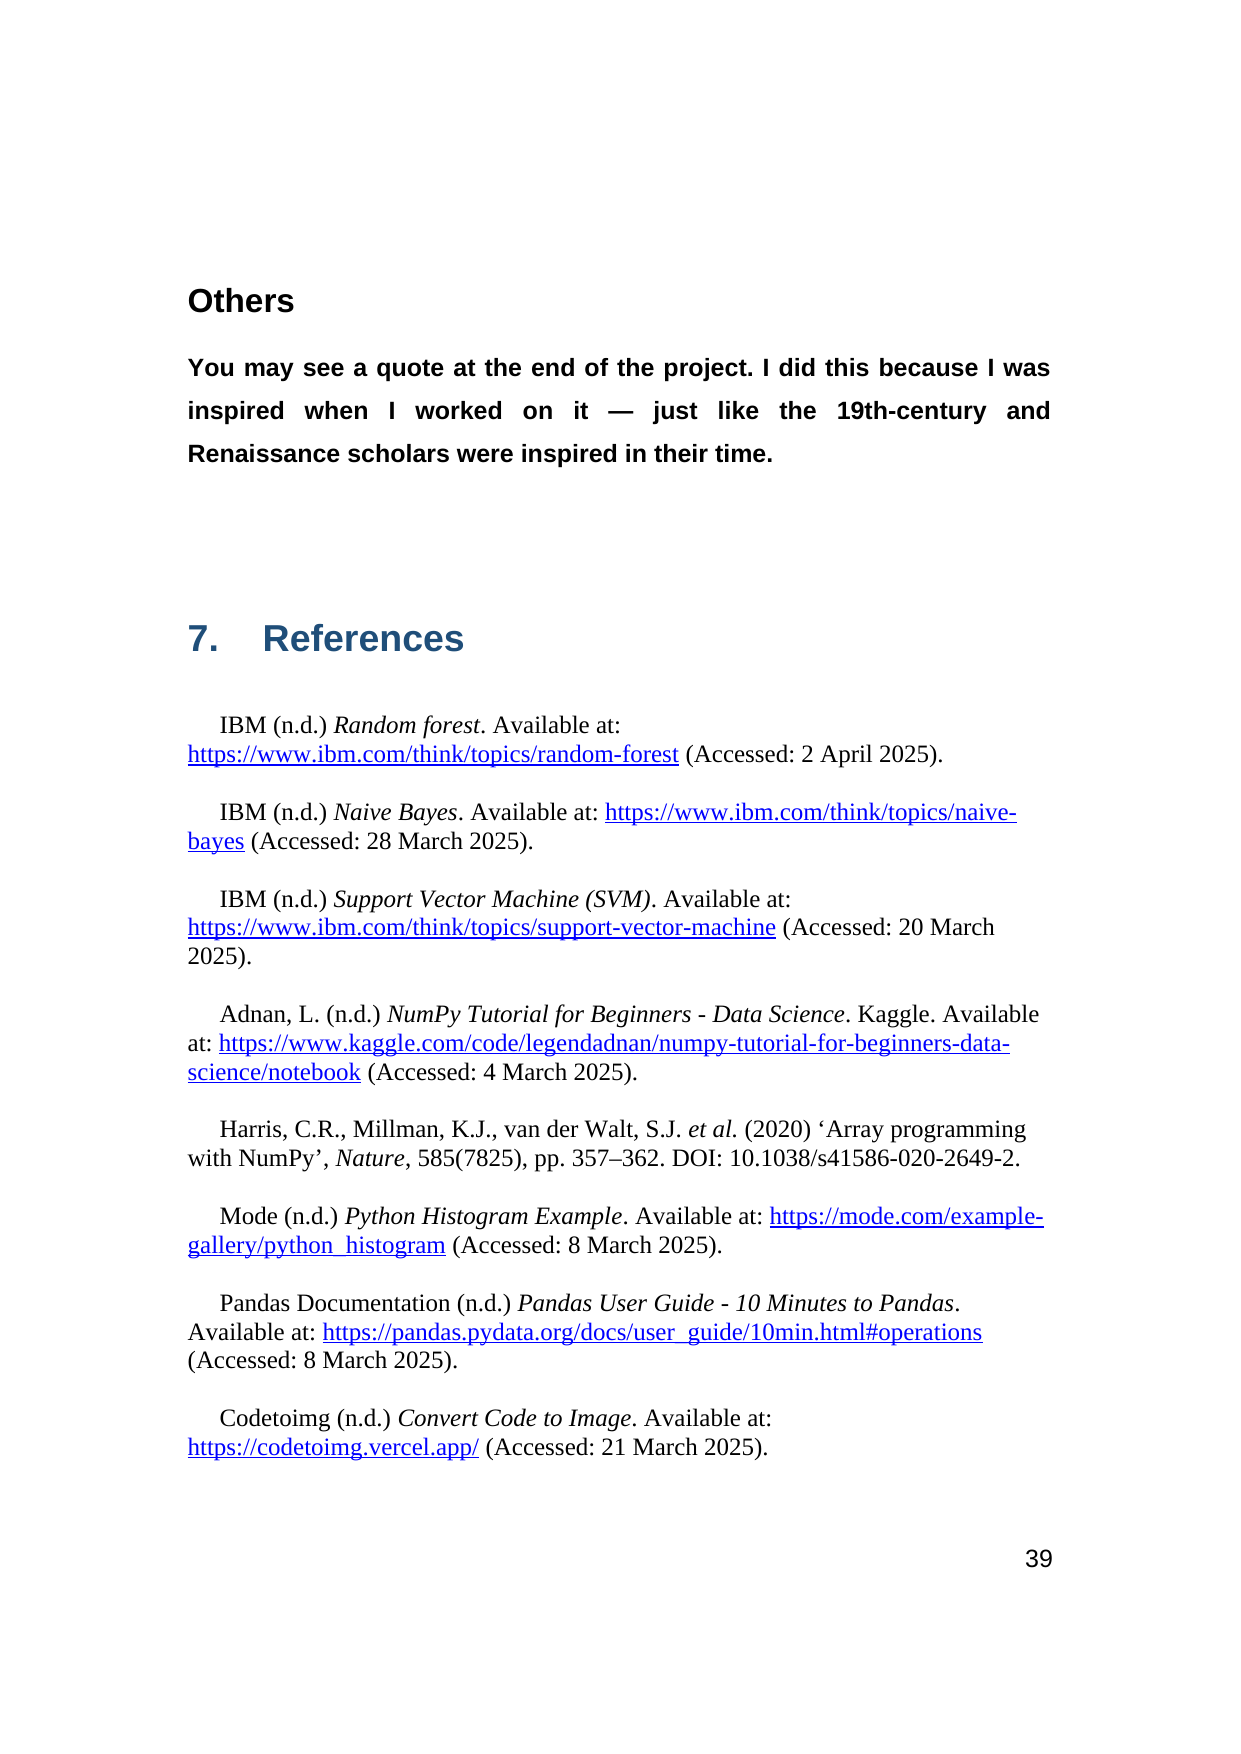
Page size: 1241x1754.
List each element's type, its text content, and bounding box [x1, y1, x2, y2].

subtitle 7. References [187, 617, 1053, 660]
text You may see a quote at the end of the project. I did this because I was inspired when I worked on it — just like the 19th-century and Renaissance scholars were inspired in their time. [187, 353, 1053, 468]
text  IBM (n.d.) Support Vector Machine (SVM). Available at: https://www.ibm.com/think/topics/support-vector-machine (Accessed: 20 March 2025). [187, 884, 1053, 970]
text  Pandas Documentation (n.d.) Pandas User Guide - 10 Minutes to Pandas. Available at: https://pandas.pydata.org/docs/user_guide/10min.html#operations (Accessed: 8 March 2025). [187, 1288, 1053, 1374]
text  Harris, C.R., Millman, K.J., van der Walt, S.J. et al. (2020) ‘Array programming with NumPy’, Nature, 585(7825), pp. 357–362. DOI: 10.1038/s41586-020-2649-2. [187, 1114, 1053, 1172]
text Others [187, 281, 1053, 319]
text  Adnan, L. (n.d.) NumPy Tutorial for Beginners - Data Science. Kaggle. Available at: https://www.kaggle.com/code/legendadnan/numpy-tutorial-for-beginners-data-science/notebook (Accessed: 4 March 2025). [187, 999, 1053, 1085]
text  IBM (n.d.) Naive Bayes. Available at: https://www.ibm.com/think/topics/naive-bayes (Accessed: 28 March 2025). [187, 797, 1053, 854]
text  Mode (n.d.) Python Histogram Example. Available at: https://mode.com/example-gallery/python_histogram (Accessed: 8 March 2025). [187, 1201, 1053, 1259]
text  IBM (n.d.) Random forest. Available at: https://www.ibm.com/think/topics/random-forest (Accessed: 2 April 2025). [187, 710, 1053, 768]
text  Codetoimg (n.d.) Convert Code to Image. Available at: https://codetoimg.vercel.app/ (Accessed: 21 March 2025). [187, 1403, 1053, 1461]
